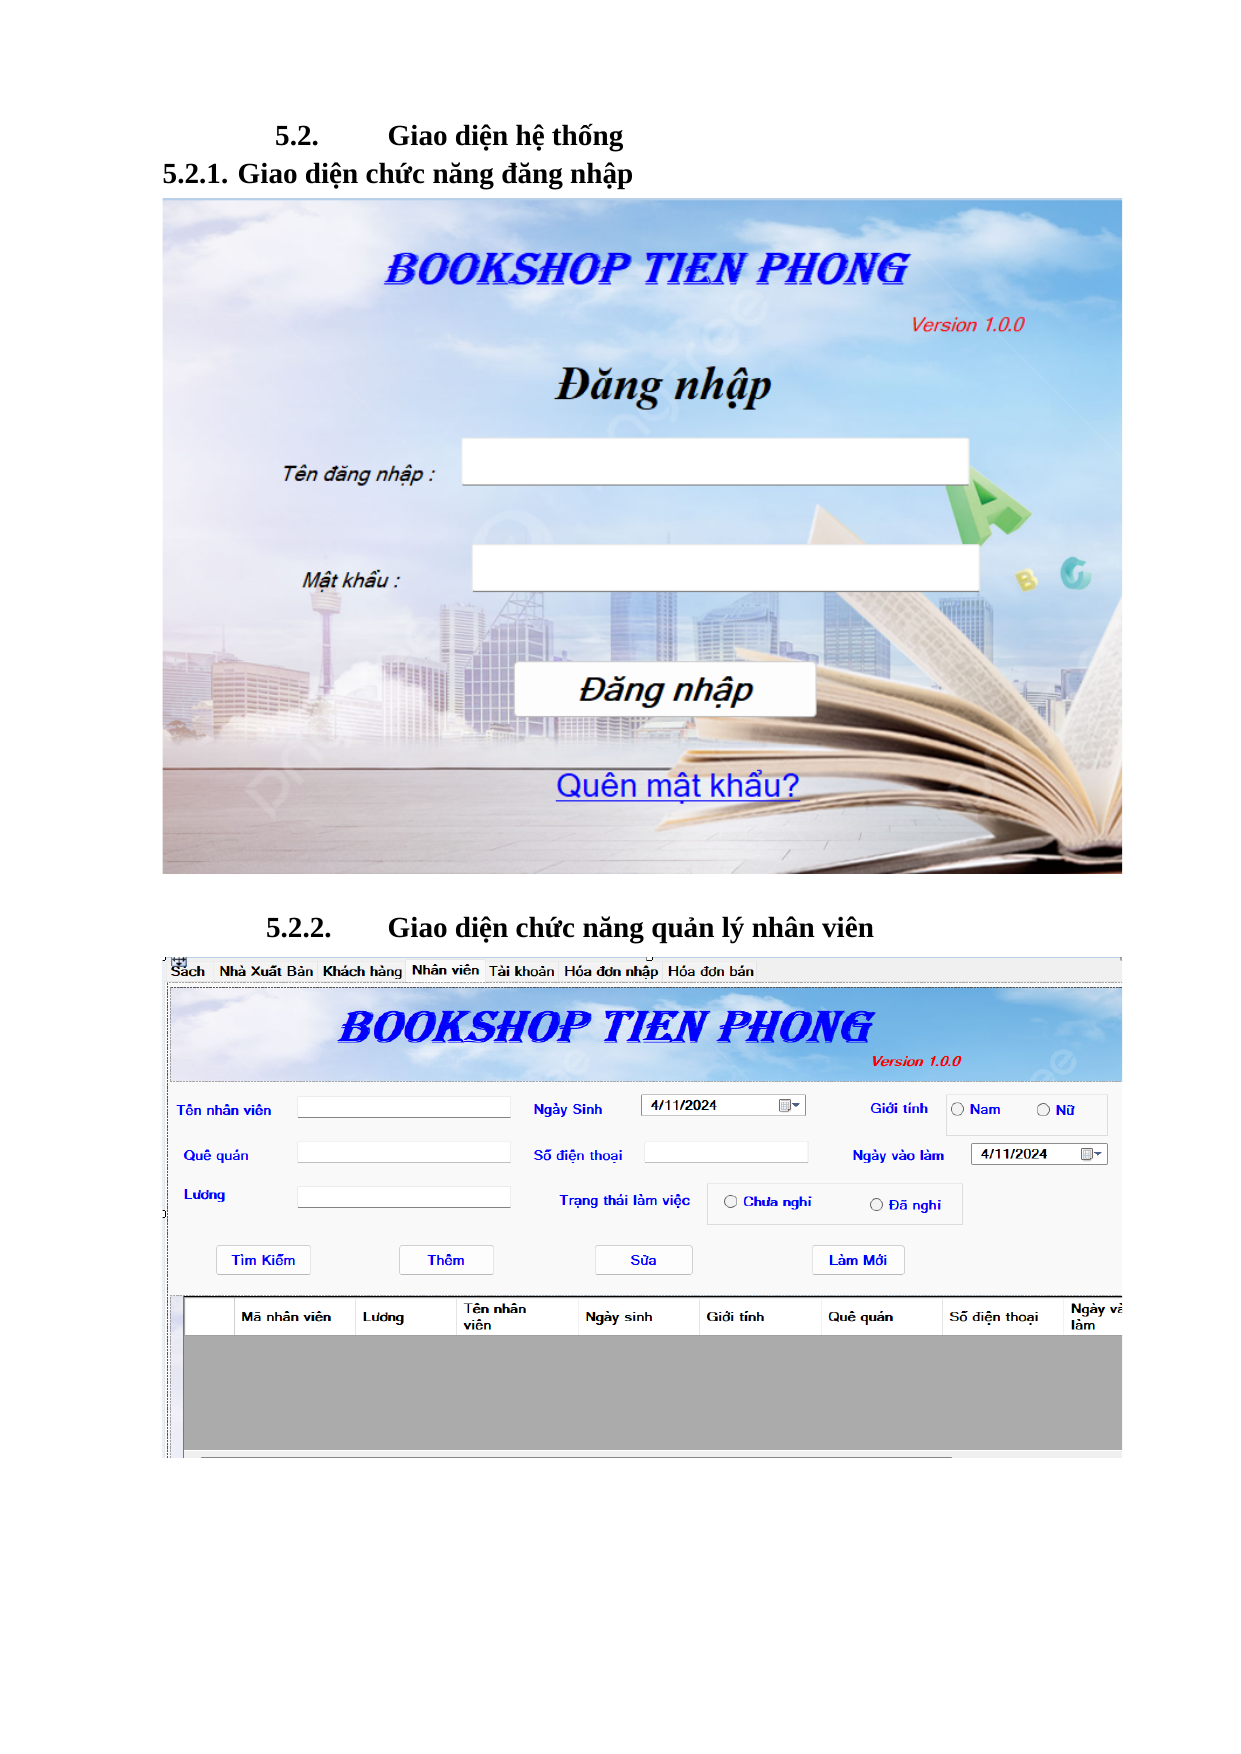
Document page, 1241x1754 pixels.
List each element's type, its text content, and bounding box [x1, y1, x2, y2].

subtitle Giao diện hệ thống [275, 118, 1122, 152]
picture [162, 198, 1123, 874]
subtitle Giao diện chức năng quản lý nhân viên [266, 911, 1122, 944]
subtitle Giao diện chức năng đăng nhập [162, 157, 1122, 190]
picture [162, 957, 1123, 1458]
